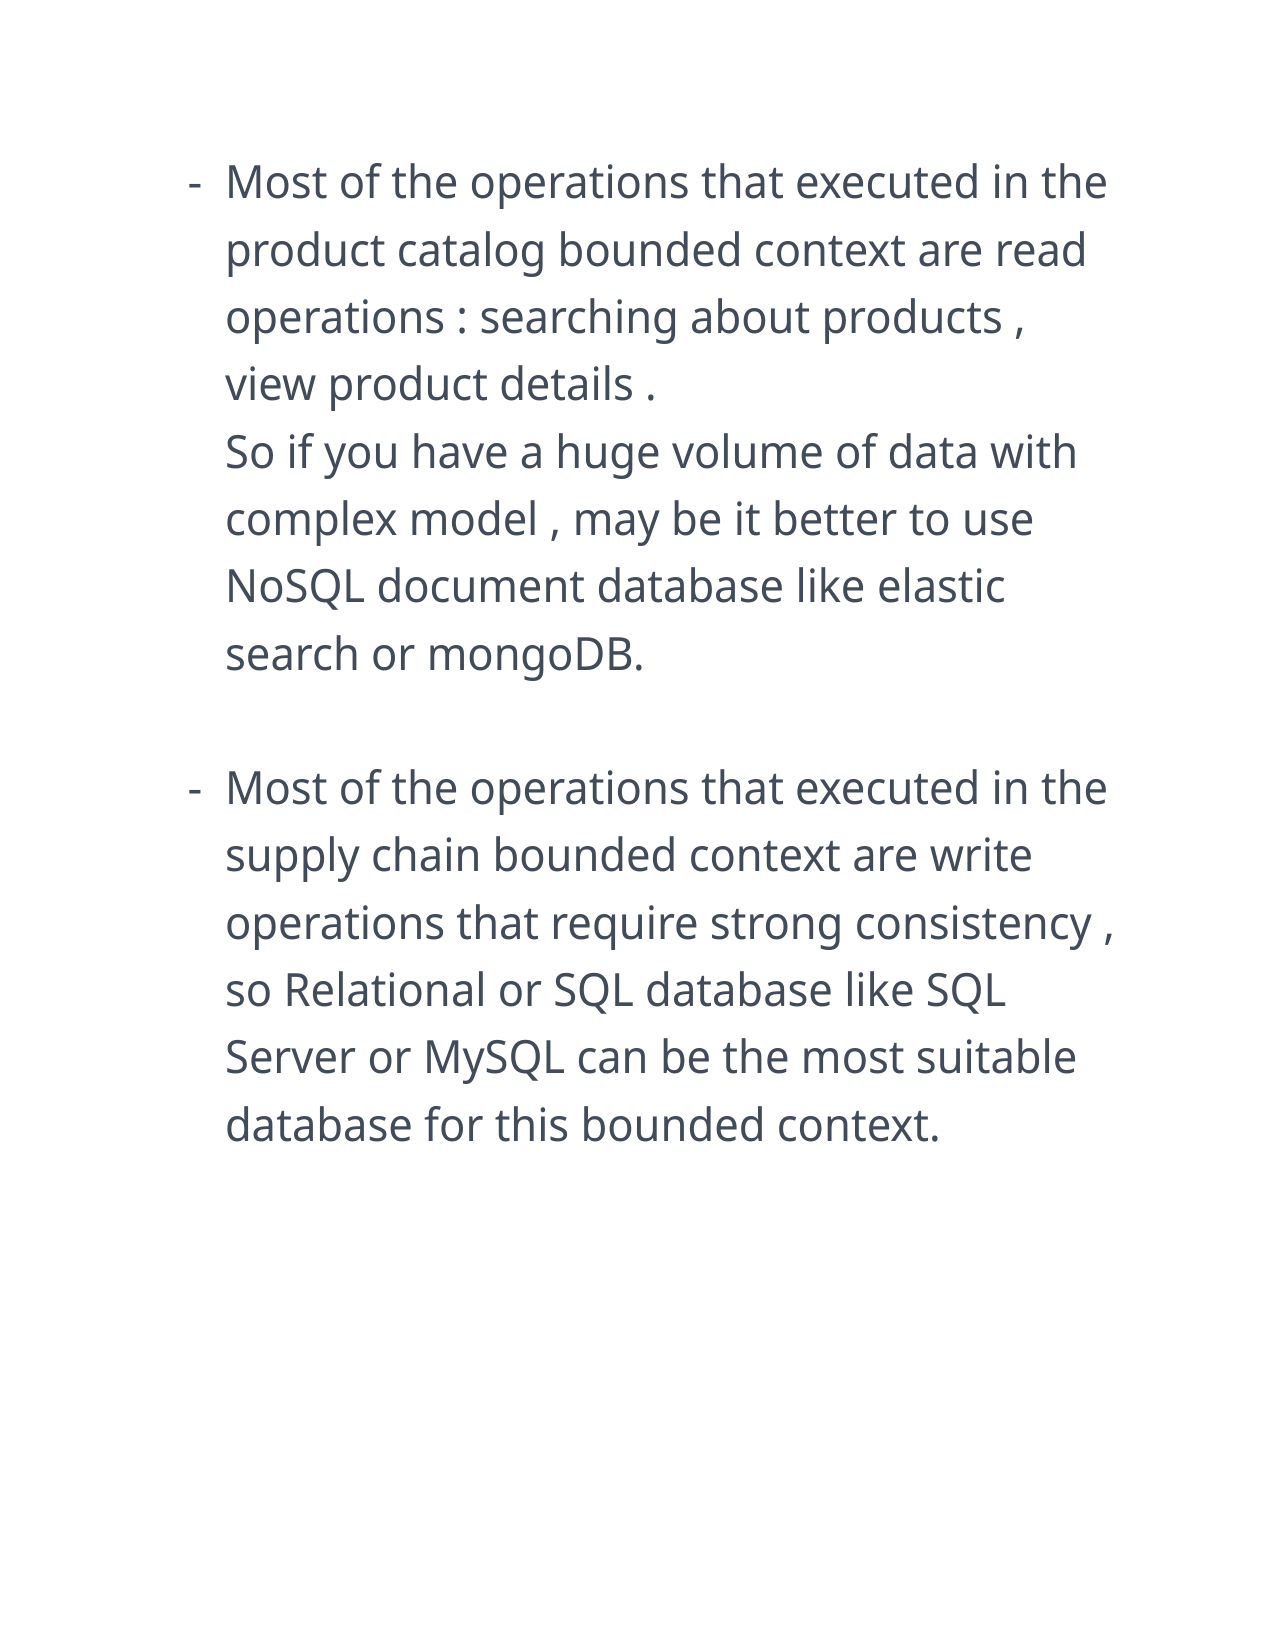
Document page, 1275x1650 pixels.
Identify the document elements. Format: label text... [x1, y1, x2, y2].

list Most of the operations that executed in the supply chain bounded context are write operations that require strong consistency , so Relational or SQL database like SQL Server or MySQL can be the most suitable database for this bounded context. [187, 756, 1125, 1154]
list So if you have a huge volume of data with complex model , may be it better to use NoSQL document database like elastic search or mongoDB. [225, 419, 1125, 683]
list Most of the operations that executed in the product catalog bounded context are read operations : searching about products , view product details . [187, 150, 1125, 414]
